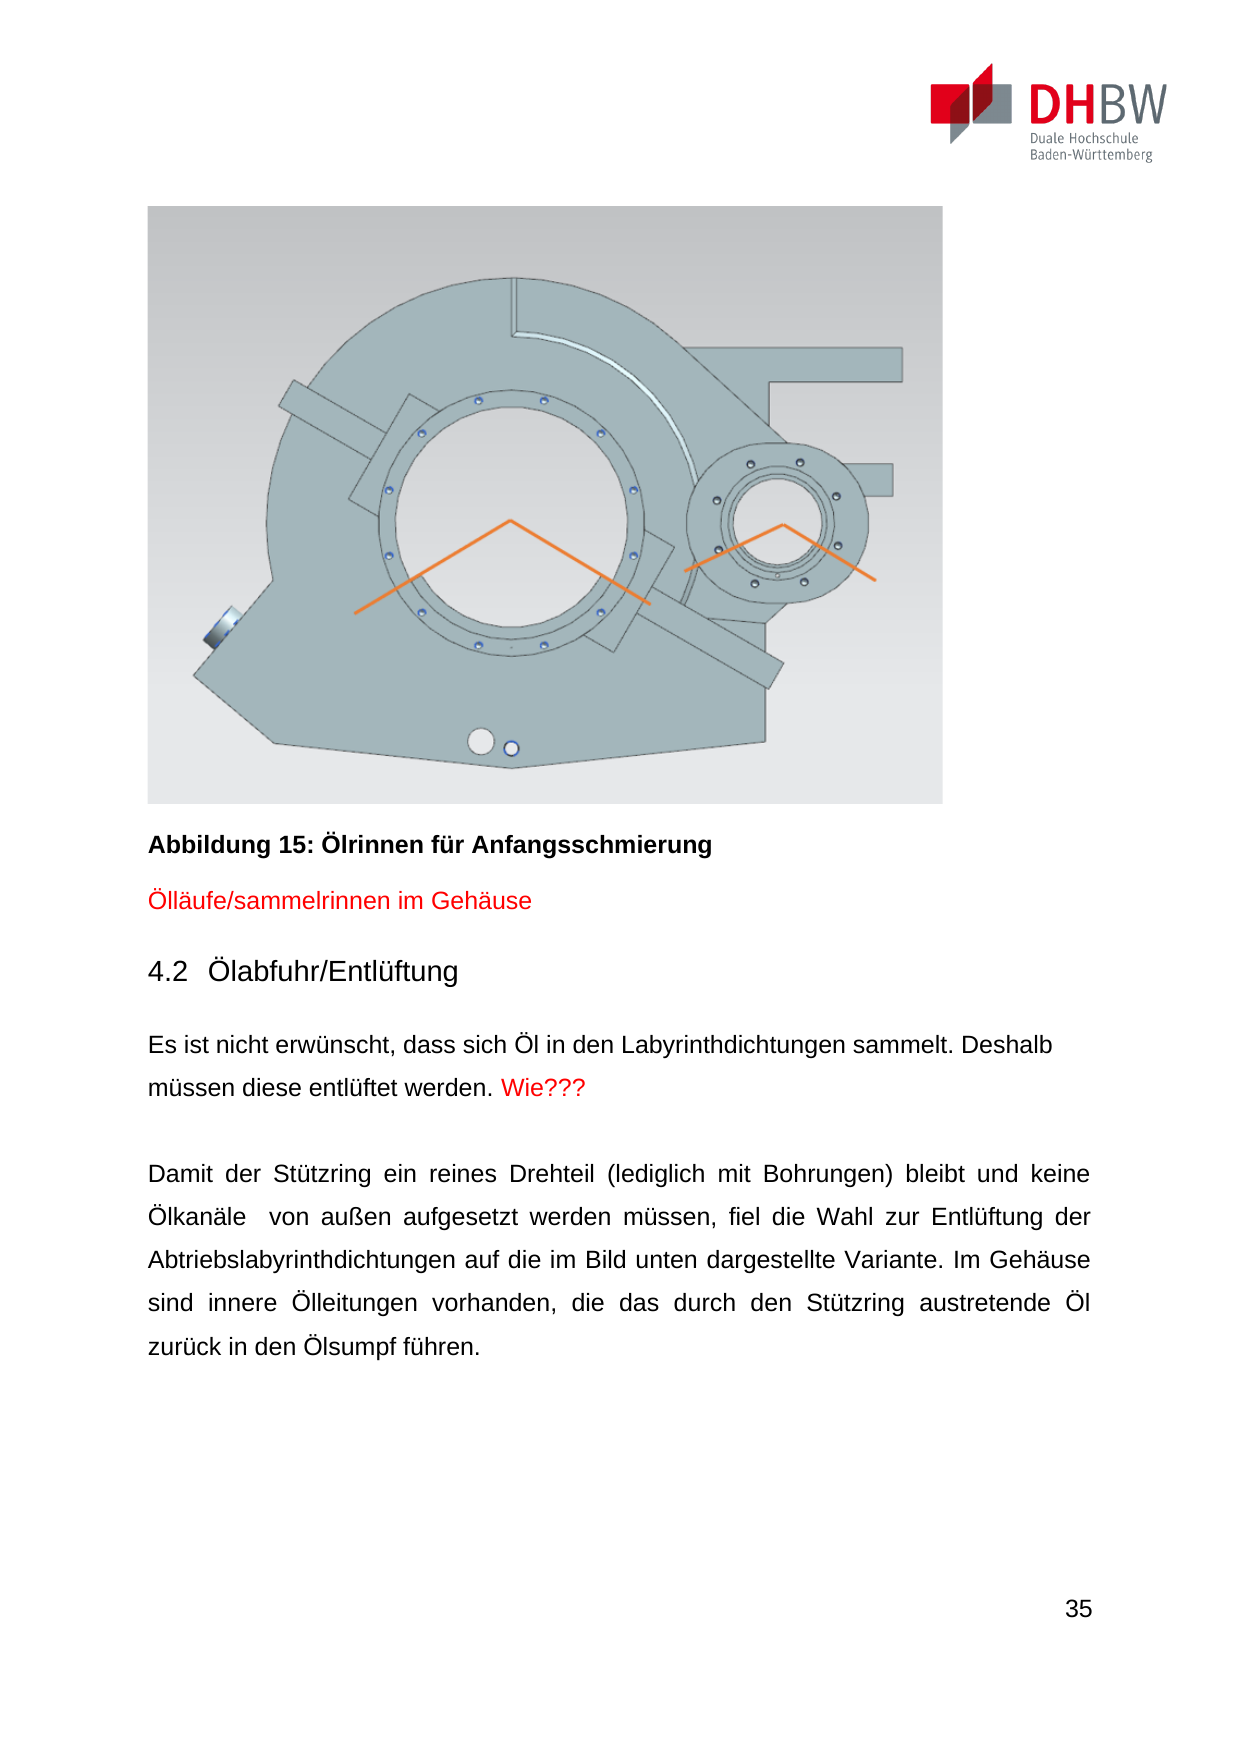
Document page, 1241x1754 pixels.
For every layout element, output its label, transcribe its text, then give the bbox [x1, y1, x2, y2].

text Abbildung 15: Ölrinnen für Anfangsschmierung [148, 831, 1092, 859]
picture [147, 206, 943, 804]
picture [930, 63, 1167, 163]
subtitle Ölabfuhr/Entlüftung [148, 954, 1092, 988]
text Damit der Stützring ein reines Drehteil (lediglich mit Bohrungen) bleibt und keine Ölkanäle von außen aufgesetzt werden müssen, fiel die Wahl zur Entlüftung der Abtriebslabyrinthdichtungen auf die im Bild unten dargestellte Variante. Im Gehäuse sind innere Ölleitungen vorhanden, die das durch den Stützring austretende Öl zurück in den Ölsumpf führen. [148, 1159, 1092, 1360]
text Es ist nicht erwünscht, dass sich Öl in den Labyrinthdichtungen sammelt. Deshalb müssen diese entlüftet werden. Wie??? [148, 1029, 1092, 1101]
text Ölläufe/sammelrinnen im Gehäuse [148, 886, 1092, 915]
